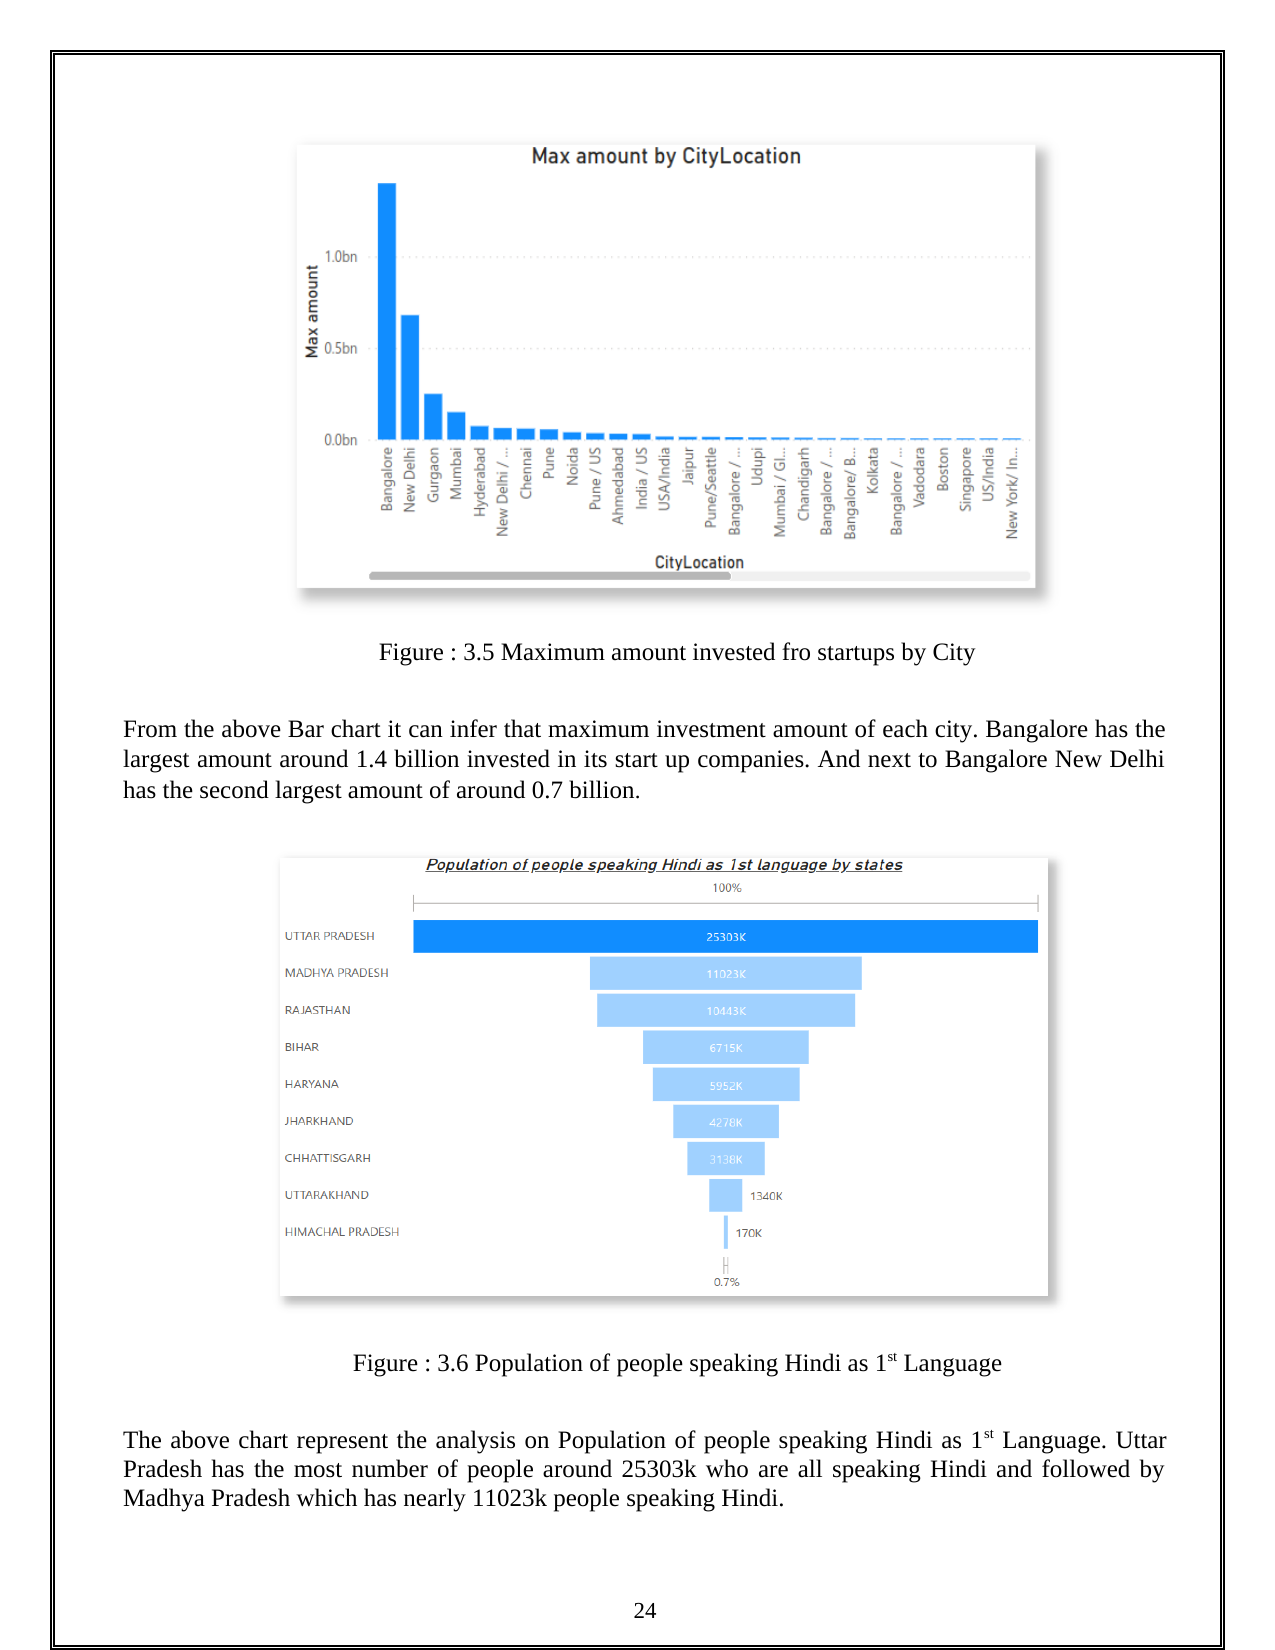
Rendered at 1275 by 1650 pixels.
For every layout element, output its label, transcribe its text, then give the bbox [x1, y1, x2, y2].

text The above chart represent the analysis on Population of people speaking Hindi as 1st Language. Uttar Pradesh has the most number of people around 25303k who are all speaking Hindi and followed by Madhya Pradesh which has nearly 11023k people speaking Hindi. [123, 1425, 1167, 1512]
text From the above Bar chart it can infer that maximum investment amount of each city. Bangalore has the largest amount around 1.4 billion invested in its start up companies. And next to Bangalore New Delhi has the second largest amount of around 0.7 billion. [123, 714, 1167, 804]
list Figure : 3.6 Population of people speaking Hindi as 1st Language [188, 1348, 1167, 1377]
picture [254, 835, 1078, 1330]
picture [280, 118, 1074, 636]
list Figure : 3.5 Maximum amount invested fro startups by City [188, 637, 1167, 665]
